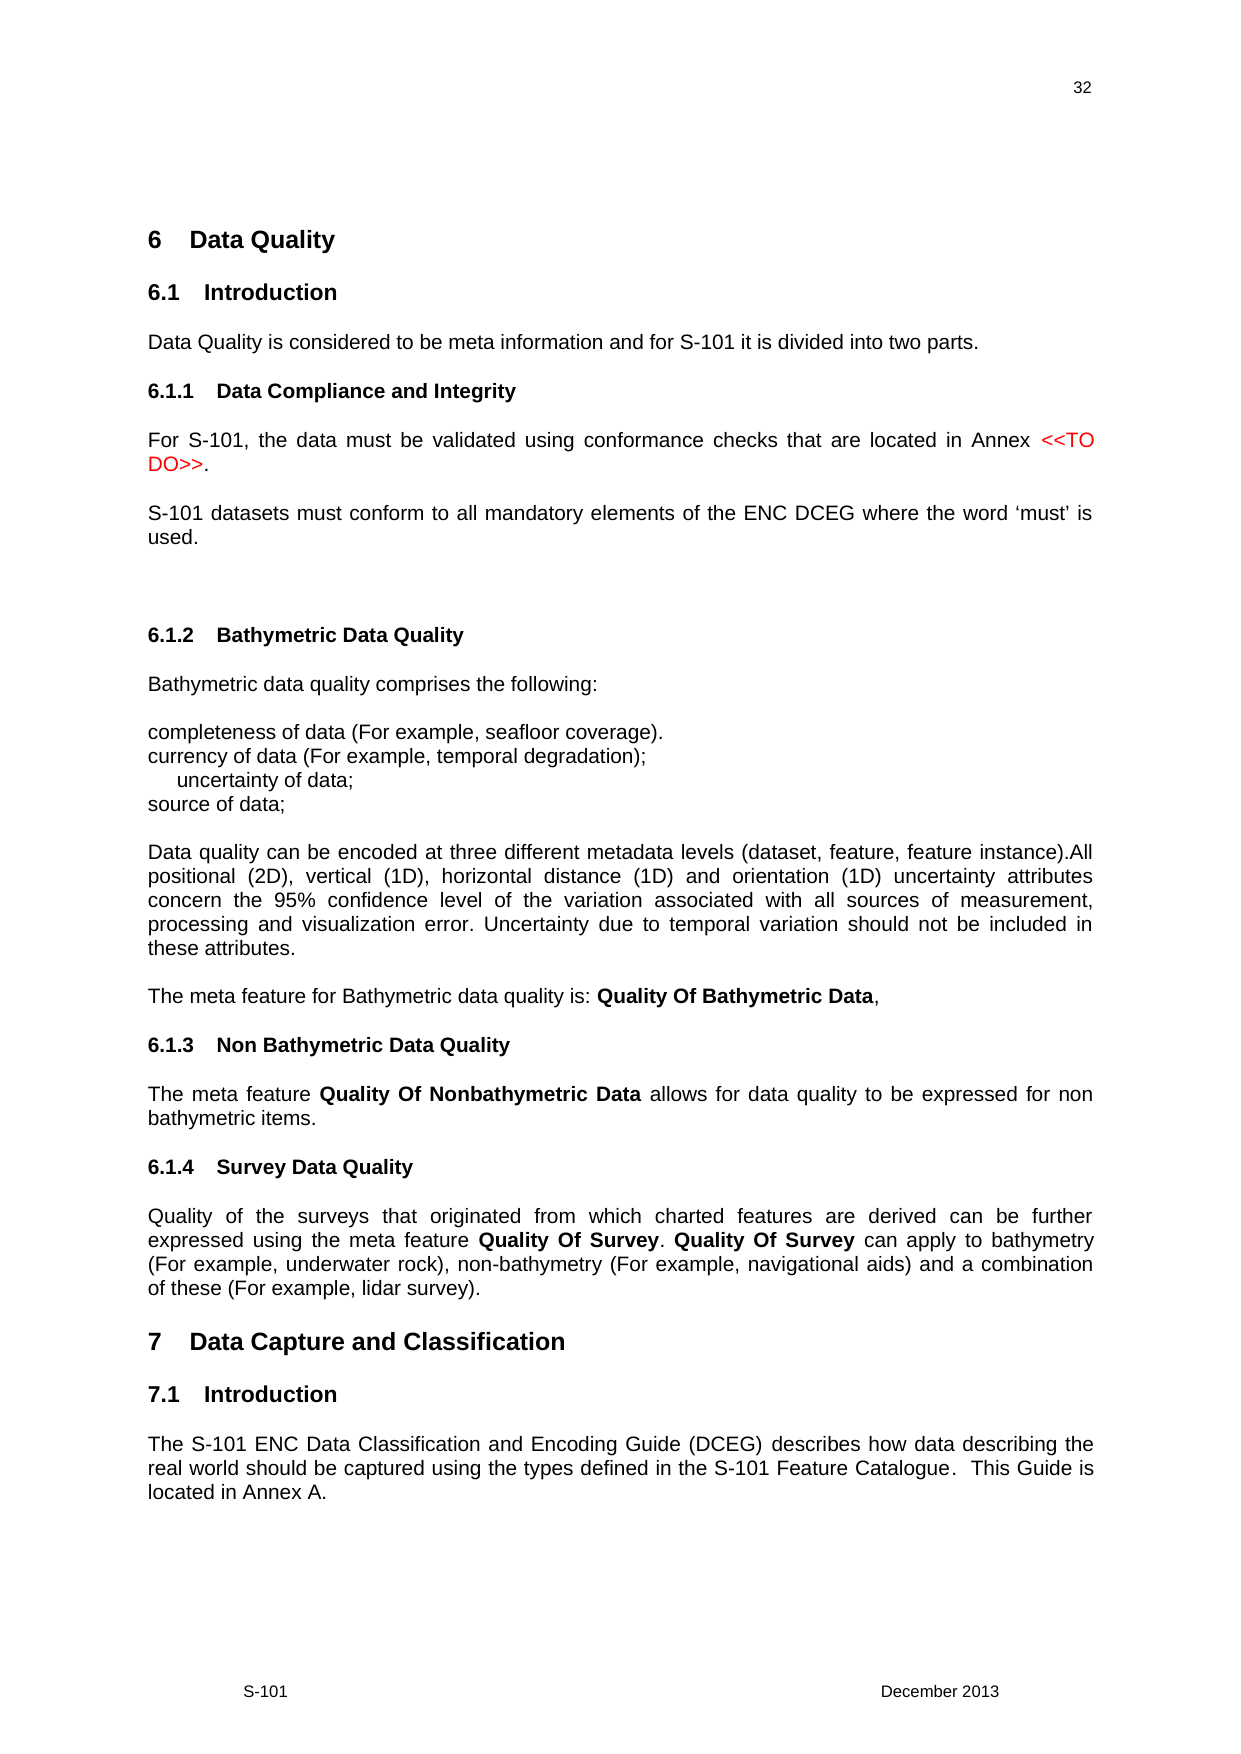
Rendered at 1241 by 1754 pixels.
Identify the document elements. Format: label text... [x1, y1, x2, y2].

subtitle Introduction [148, 1381, 1094, 1407]
subtitle Bathymetric Data Quality [148, 623, 1094, 647]
text Bathymetric data quality comprises the following: [148, 672, 1094, 696]
subtitle Survey Data Quality [148, 1155, 1094, 1179]
text S-101 datasets must conform to all mandatory elements of the ENC DCEG where the word ‘must’ is used. [148, 501, 1094, 549]
list currency of data (For example, temporal degradation); [148, 744, 1094, 768]
text Data quality can be encoded at three different metadata levels (dataset, feature, feature instance).All positional (2D), vertical (1D), horizontal distance (1D) and orientation (1D) uncertainty attributes concern the 95% confidence level of the variation associated with all sources of measurement, processing and visualization error. Uncertainty due to temporal variation should not be included in these attributes. [148, 839, 1094, 959]
text uncertainty of data; [148, 768, 1094, 792]
subtitle Introduction [148, 279, 1094, 305]
subtitle Non Bathymetric Data Quality [148, 1033, 1094, 1057]
list source of data; [148, 792, 1094, 816]
subtitle Data Compliance and Integrity [148, 379, 1094, 403]
text For S-101, the data must be validated using conformance checks that are located in Annex <<TO DO>>. [148, 428, 1094, 476]
subtitle Data Quality [148, 226, 1094, 254]
text The meta feature Quality Of Nonbathymetric Data allows for data quality to be expressed for non bathymetric items. [148, 1082, 1094, 1130]
text Quality of the surveys that originated from which charted features are derived can be further expressed using the meta feature Quality Of Survey. Quality Of Survey can apply to bathymetry (For example, underwater rock), non-bathymetry (For example, navigational aids) and a combination of these (For example, lidar survey). [148, 1204, 1094, 1300]
subtitle Data Capture and Classification [148, 1328, 1094, 1356]
list completeness of data (For example, seafloor coverage). [148, 720, 1094, 744]
text The S-101 ENC Data Classification and Encoding Guide (DCEG) describes how data describing the real world should be captured using the types defined in the S-101 Feature Catalogue. This Guide is located in Annex A. [148, 1432, 1094, 1504]
text Data Quality is considered to be meta information and for S-101 it is divided into two parts. [148, 330, 1094, 354]
text The meta feature for Bathymetric data quality is: Quality Of Bathymetric Data, [148, 984, 1094, 1008]
